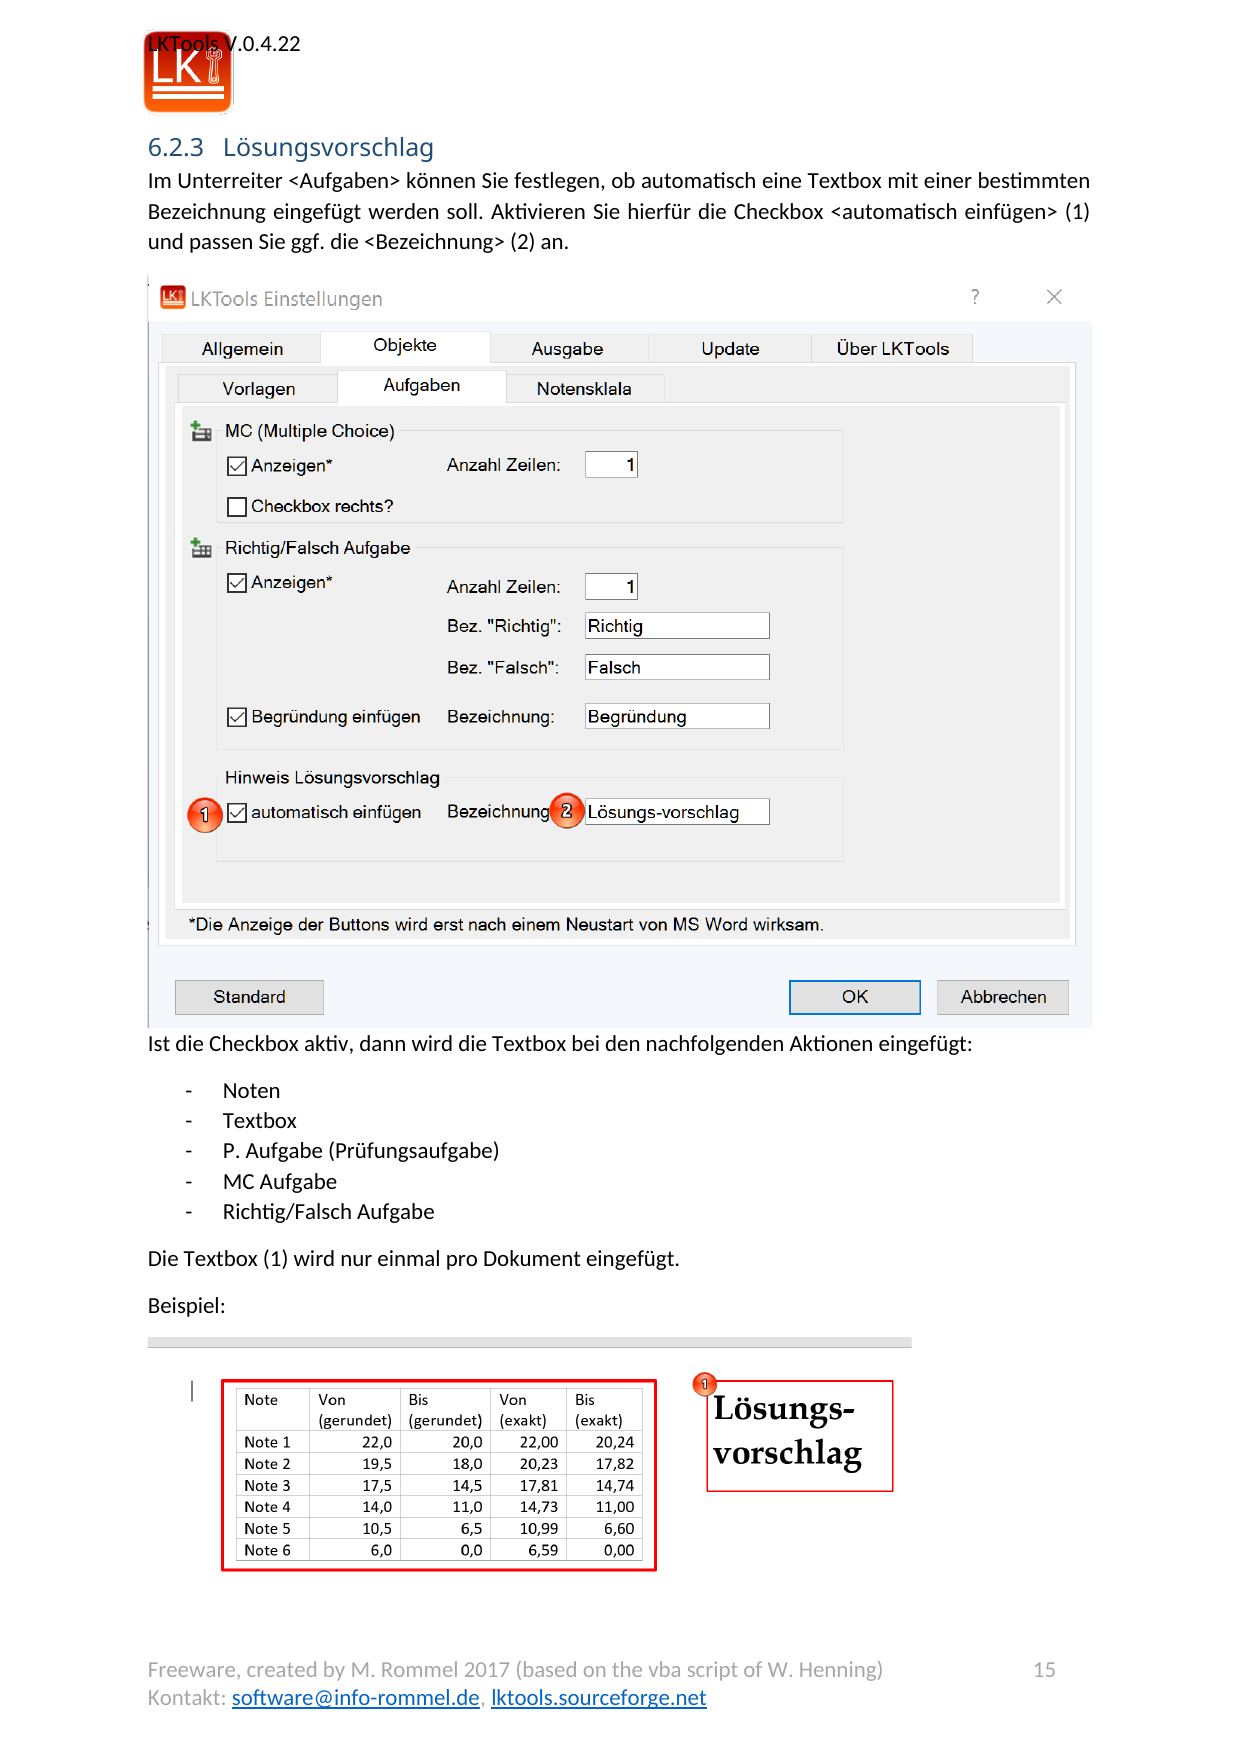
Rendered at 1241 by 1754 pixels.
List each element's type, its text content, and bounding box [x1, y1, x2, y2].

text Im Unterreiter <Aufgaben> können Sie festlegen, ob automatisch eine Textbox mit einer bestimmten Bezeichnung eingefügt werden soll. Aktivieren Sie hierfür die Checkbox <automatisch einfügen> (1) und passen Sie ggf. die <Bezeichnung> (2) an. [148, 167, 1093, 255]
subtitle Lösungsvorschlag [148, 130, 1093, 164]
text Ist die Checkbox aktiv, dann wird die Textbox bei den nachfolgenden Aktionen eingefügt: [148, 1028, 1093, 1057]
list MC Aufgabe [185, 1167, 1093, 1195]
picture [133, 24, 236, 117]
picture [147, 1337, 912, 1605]
list P. Aufgabe (Prüfungsaufgabe) [185, 1137, 1093, 1165]
text Die Textbox (1) wird nur einmal pro Dokument eingefügt. [148, 1244, 1093, 1272]
list Textbox [185, 1106, 1093, 1134]
list Noten [185, 1076, 1093, 1104]
text Beispiel: [148, 1291, 1093, 1319]
list Richtig/Falsch Aufgabe [185, 1197, 1093, 1225]
picture [147, 273, 1093, 1028]
